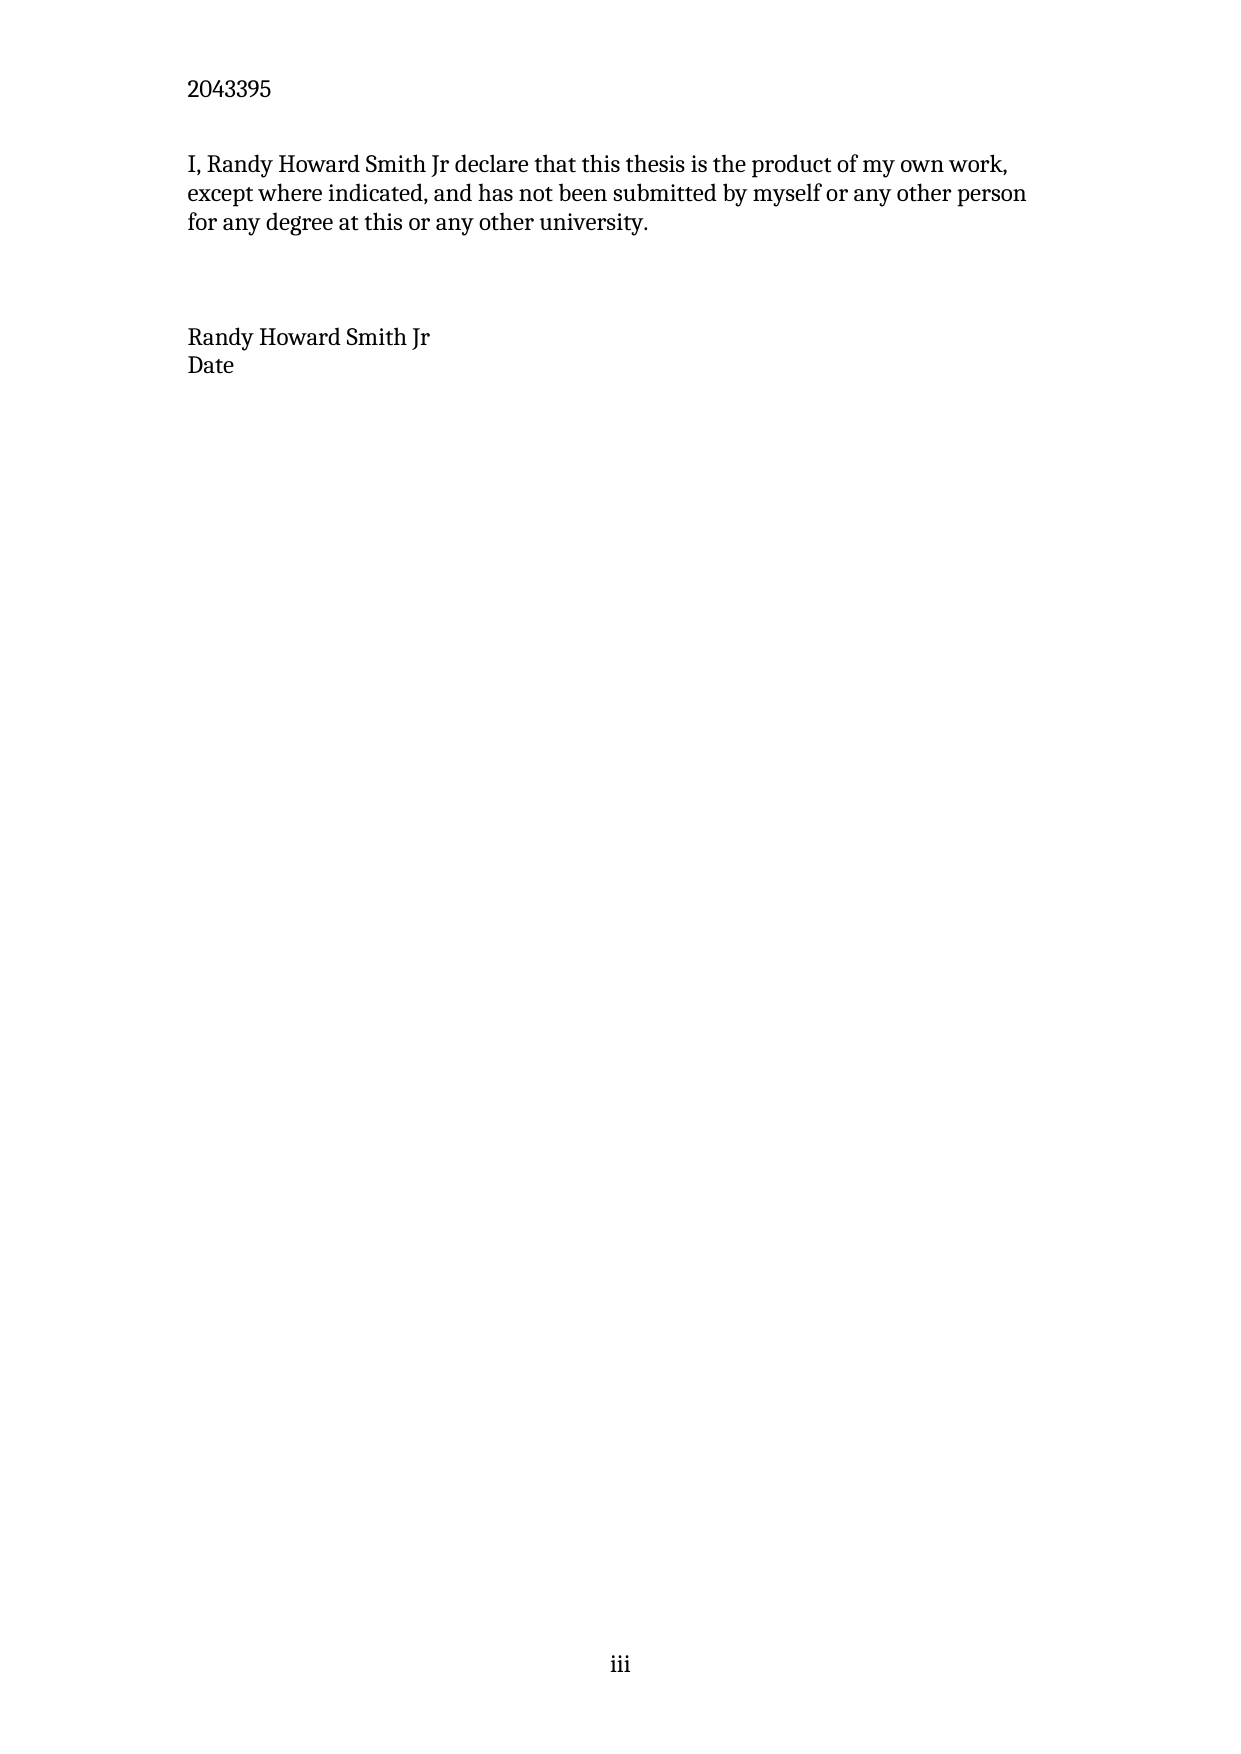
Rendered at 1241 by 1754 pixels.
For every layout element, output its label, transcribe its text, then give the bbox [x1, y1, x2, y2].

text Randy Howard Smith Jr [187, 322, 1053, 351]
text I, Randy Howard Smith Jr declare that this thesis is the product of my own work, except where indicated, and has not been submitted by myself or any other person for any degree at this or any other university. [187, 150, 1053, 236]
text Date [187, 351, 1053, 380]
